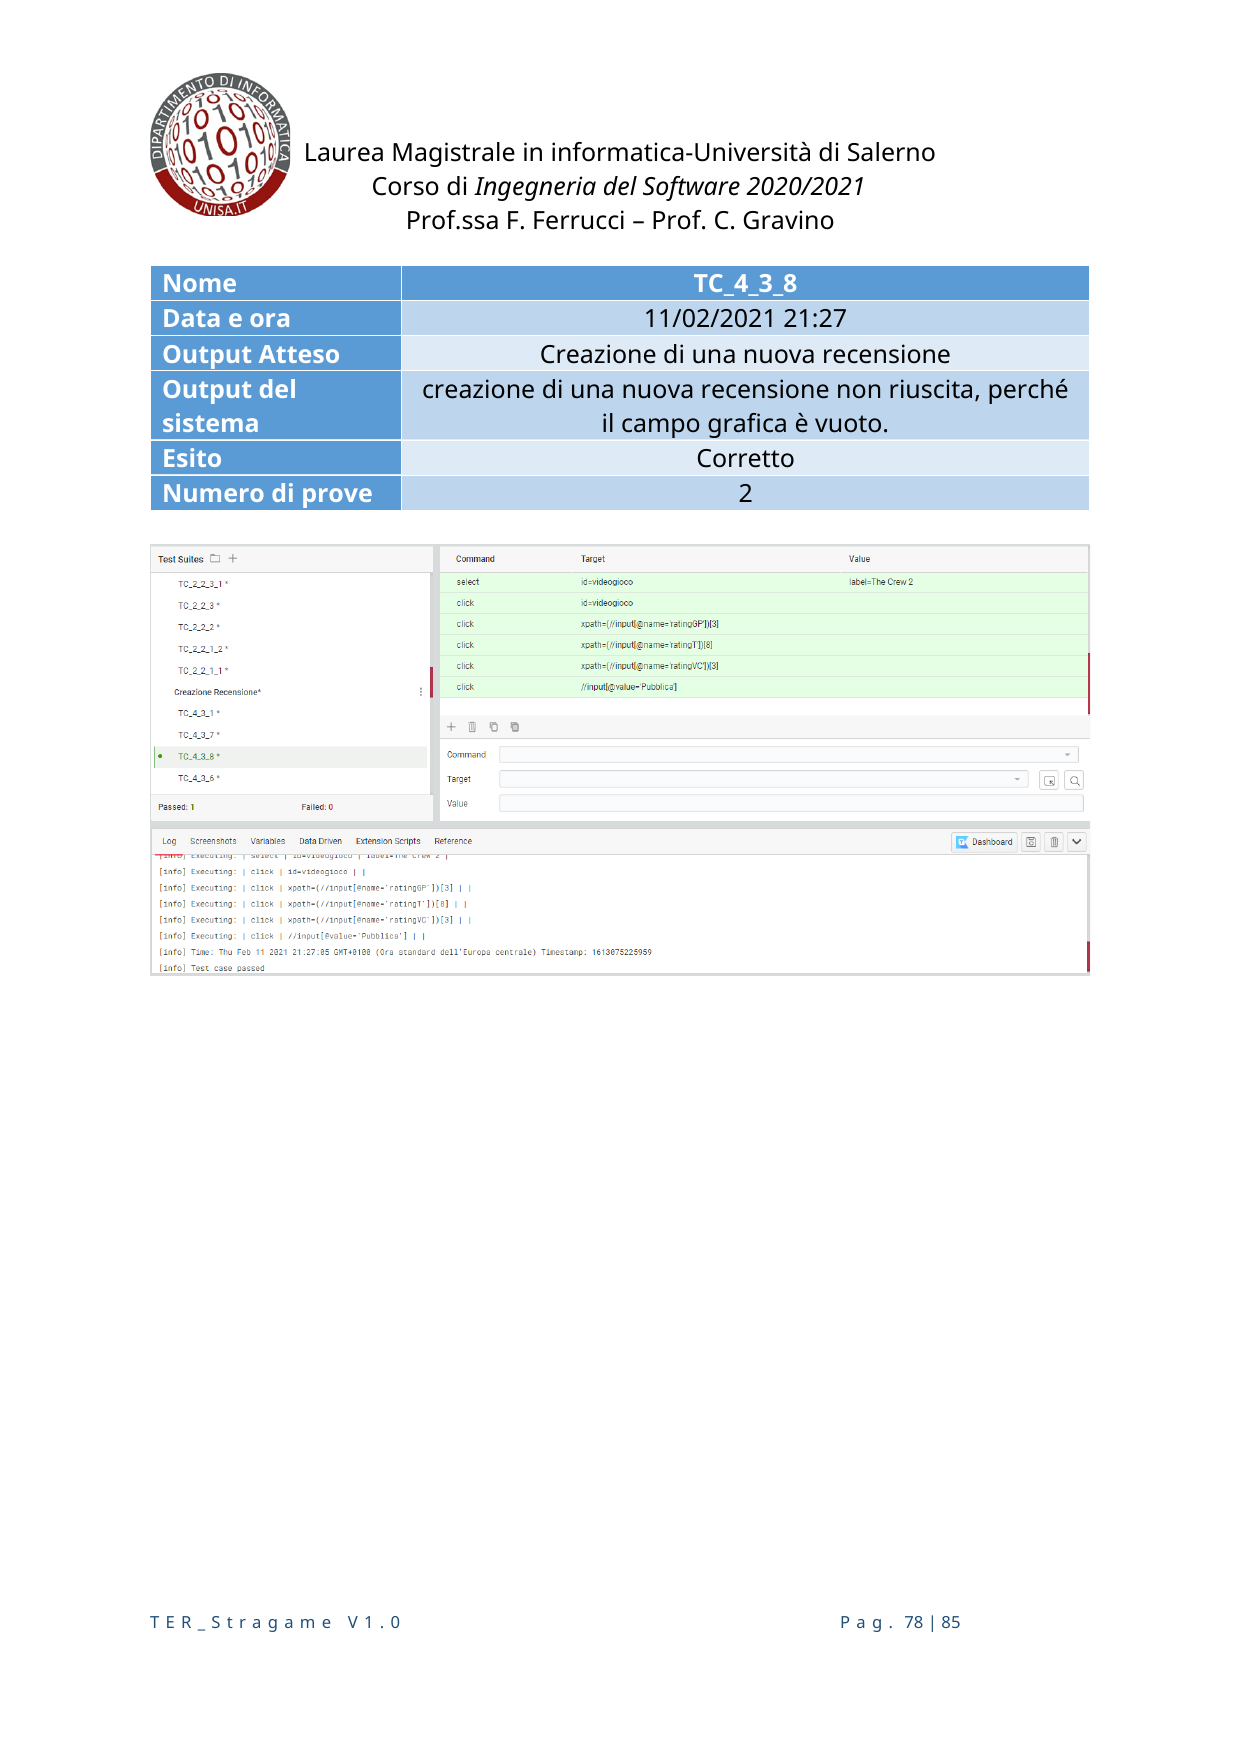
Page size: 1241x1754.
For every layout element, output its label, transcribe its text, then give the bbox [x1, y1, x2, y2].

picture [150, 544, 1091, 976]
table_cell Output Atteso [151, 336, 401, 370]
table_header Nome [151, 266, 401, 300]
table_cell Esito [151, 441, 401, 474]
table_cell 2 [402, 476, 1089, 510]
picture [149, 73, 290, 215]
table_cell Numero di prove [151, 476, 401, 510]
table_cell Data e ora [151, 301, 401, 335]
table_cell 11/02/2021 21:27 [402, 301, 1089, 335]
table_cell creazione di una nuova recensione non riuscita, perché il campo grafica è vuoto. [402, 371, 1089, 439]
table_cell Creazione di una nuova recensione [402, 336, 1089, 370]
table_cell Output del sistema [151, 371, 401, 439]
table_cell Corretto [402, 441, 1089, 474]
table_header TC_4_3_8 [402, 266, 1089, 300]
